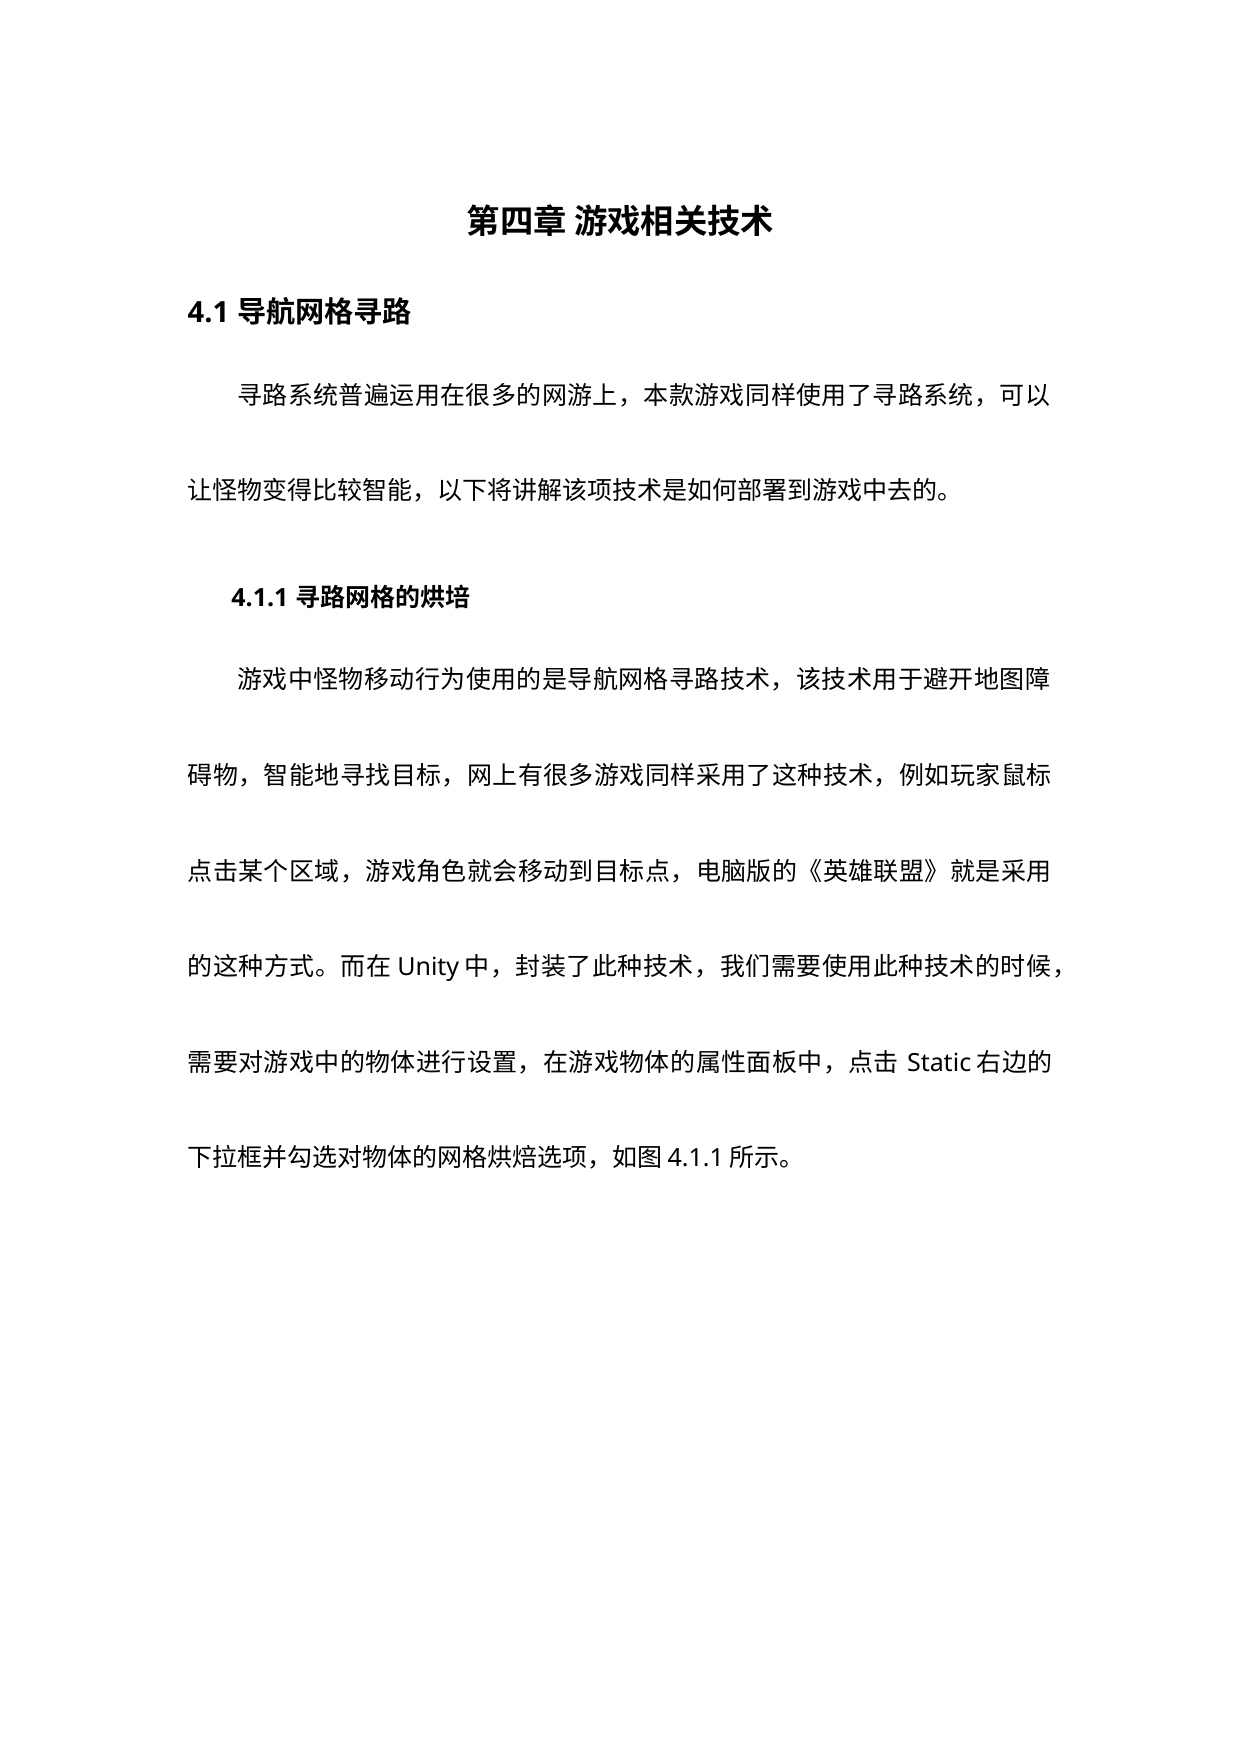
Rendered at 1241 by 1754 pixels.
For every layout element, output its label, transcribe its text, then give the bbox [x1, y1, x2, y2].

text 寻路系统普遍运用在很多的网游上，本款游戏同样使用了寻路系统，可以让怪物变得比较智能，以下将讲解该项技术是如何部署到游戏中去的。 [187, 361, 1053, 521]
subtitle 4.1 导航网格寻路 [187, 277, 1053, 342]
subtitle 4.1.1 寻路网格的烘培 [187, 563, 1053, 628]
title 第四章 游戏相关技术 [187, 187, 1053, 252]
text 游戏中怪物移动行为使用的是导航网格寻路技术，该技术用于避开地图障碍物，智能地寻找目标，网上有很多游戏同样采用了这种技术，例如玩家鼠标点击某个区域，游戏角色就会移动到目标点，电脑版的《英雄联盟》就是采用的这种方式。而在Unity中，封装了此种技术，我们需要使用此种技术的时候，需要对游戏中的物体进行设置，在游戏物体的属性面板中，点击Static右边的下拉框并勾选对物体的网格烘焙选项，如图4.1.1所示。 [187, 646, 1053, 1188]
